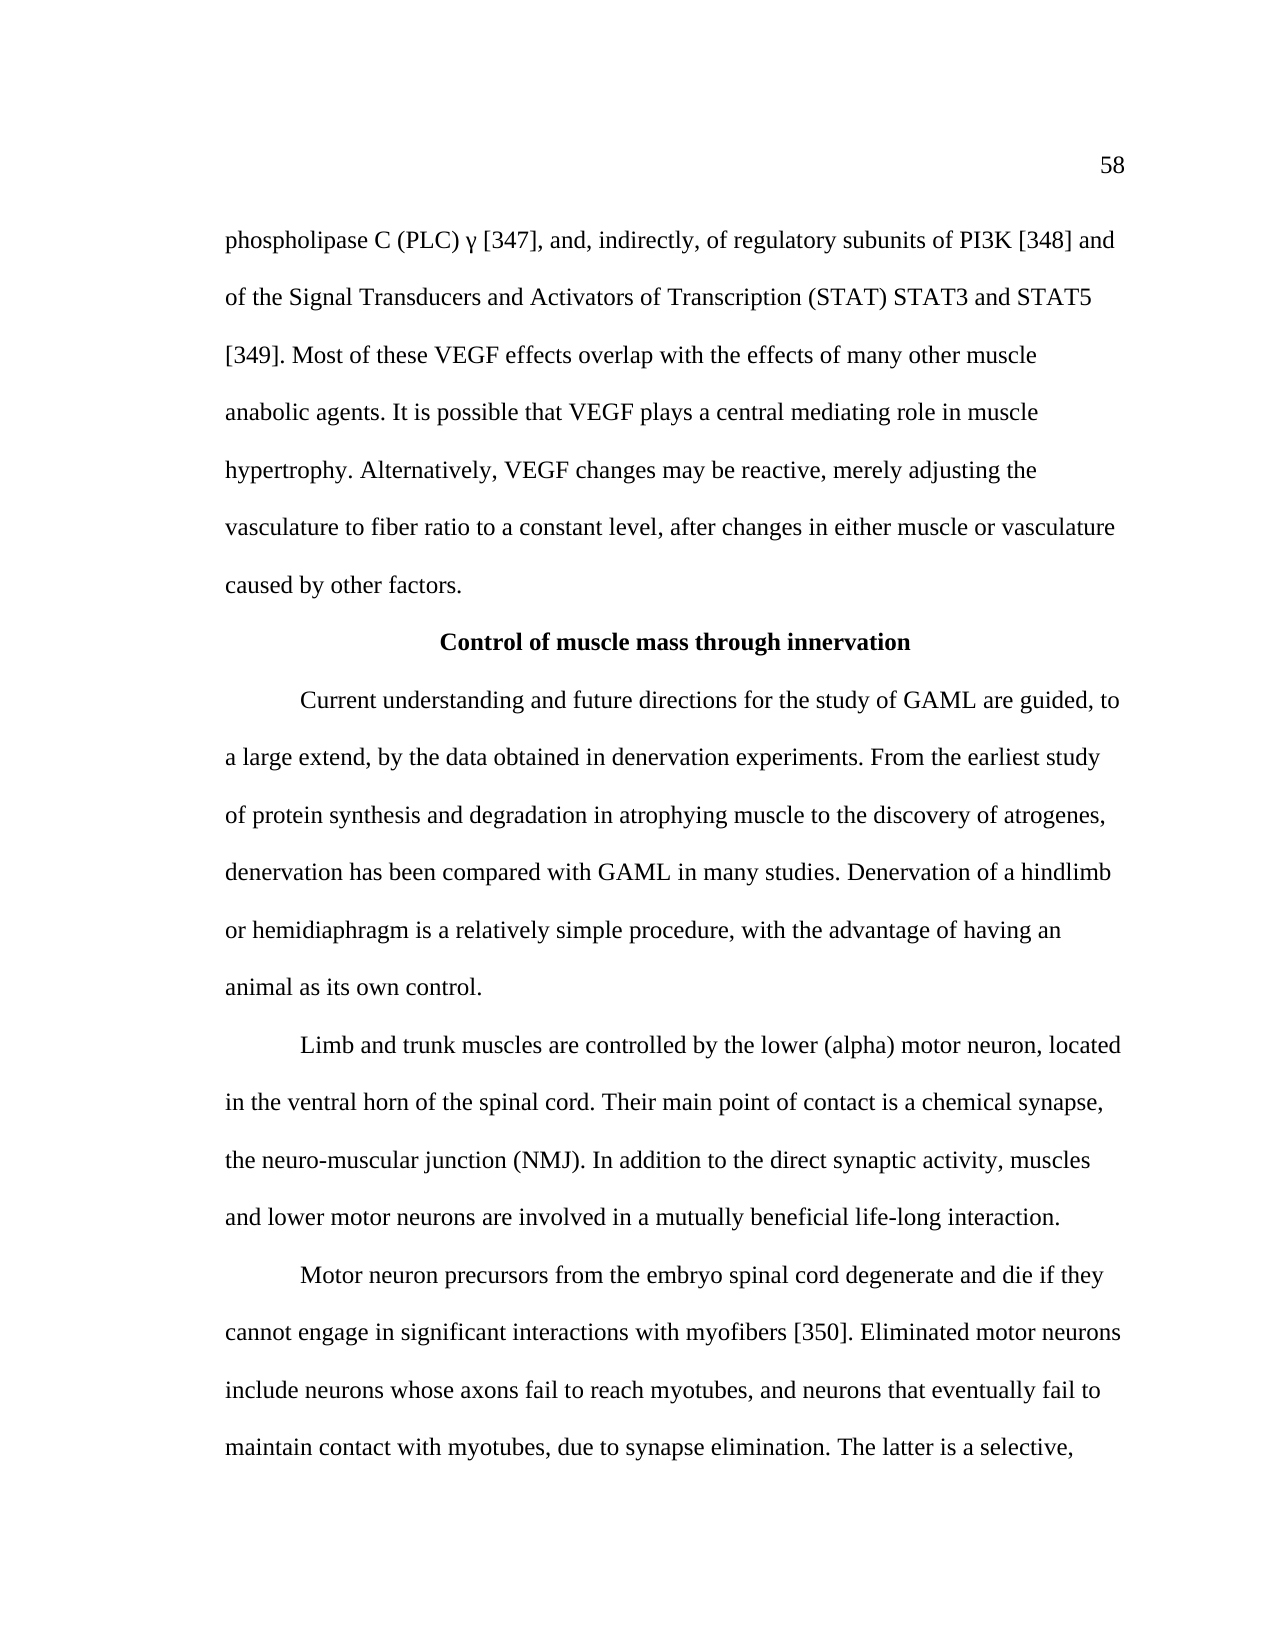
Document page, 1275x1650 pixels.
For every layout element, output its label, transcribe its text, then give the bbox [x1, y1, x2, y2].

text Limb and trunk muscles are controlled by the lower (alpha) motor neuron, located in the ventral horn of the spinal cord. Their main point of contact is a chemical synapse, the neuro-muscular junction (NMJ). In addition to the direct synaptic activity, muscles and lower motor neurons are involved in a mutually beneficial life-long interaction. [225, 1030, 1125, 1231]
subtitle Control of muscle mass through innervation [225, 627, 1125, 656]
text Current understanding and future directions for the study of GAML are guided, to a large extend, by the data obtained in denervation experiments. From the earliest study of protein synthesis and degradation in atrophying muscle to the discovery of atrogenes, denervation has been compared with GAML in many studies. Denervation of a hindlimb or hemidiaphragm is a relatively simple procedure, with the advantage of having an animal as its own control. [225, 685, 1125, 1001]
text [225, 1260, 1125, 1461]
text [225, 225, 1125, 599]
